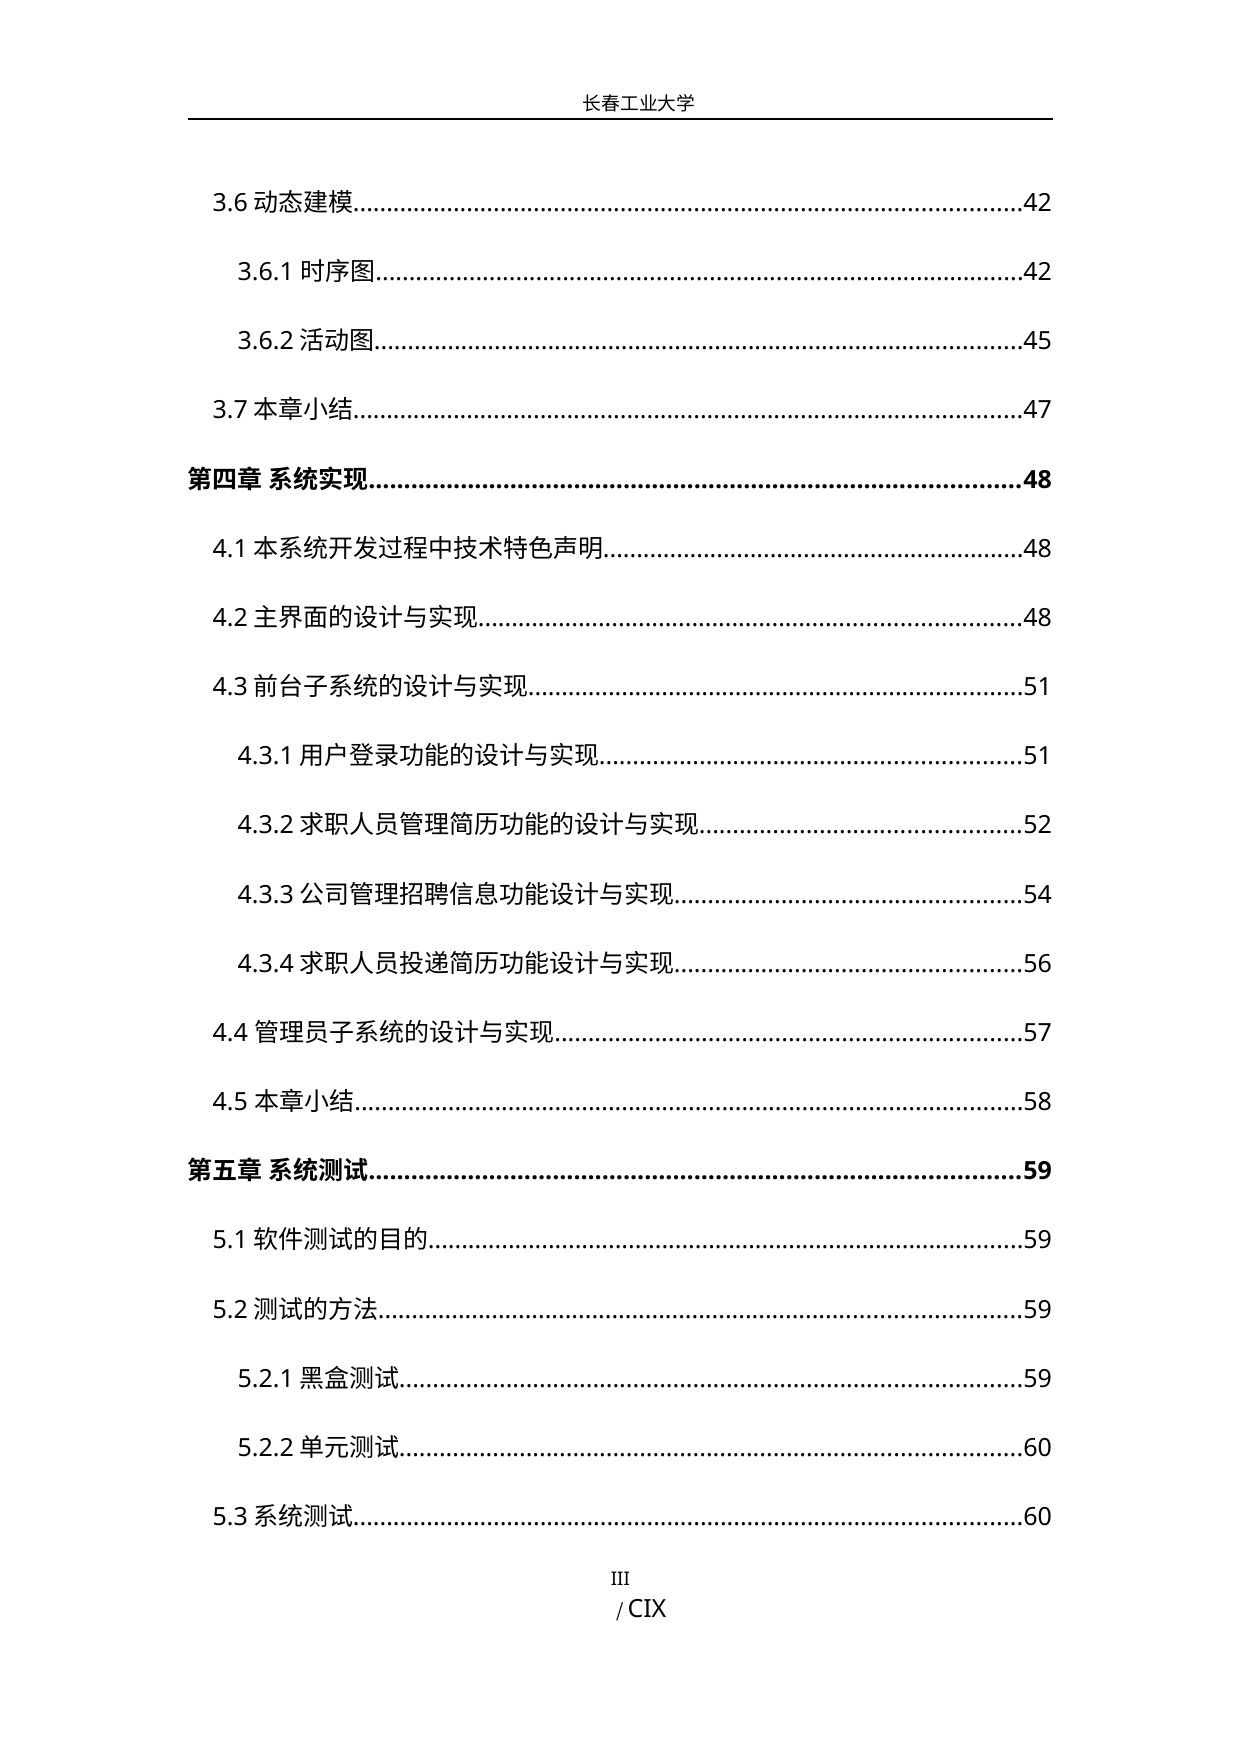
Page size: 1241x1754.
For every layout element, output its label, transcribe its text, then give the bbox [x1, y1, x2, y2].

text 4.4 管理员子系统的设计与实现 57 [212, 996, 1053, 1065]
text 3.7本章小结 47 [212, 373, 1053, 443]
text 4.3.1用户登录功能的设计与实现 51 [237, 719, 1053, 788]
text 第五章 系统测试 59 [187, 1134, 1053, 1203]
text 5.2.1黑盒测试 59 [237, 1342, 1053, 1411]
text 4.5 本章小结 58 [212, 1065, 1053, 1134]
text 5.2.2单元测试 60 [237, 1411, 1053, 1480]
text 4.3.2求职人员管理简历功能的设计与实现 52 [237, 788, 1053, 858]
text 3.6.2活动图 45 [237, 304, 1053, 373]
text 5.3系统测试 60 [212, 1480, 1053, 1549]
text 4.3.3公司管理招聘信息功能设计与实现 54 [237, 858, 1053, 927]
text 4.3前台子系统的设计与实现 51 [212, 650, 1053, 719]
text 第四章 系统实现 48 [187, 443, 1053, 512]
text 3.6动态建模 42 [212, 166, 1053, 235]
text 4.2主界面的设计与实现 48 [212, 581, 1053, 650]
text 4.1本系统开发过程中技术特色声明 48 [212, 512, 1053, 581]
text 4.3.4求职人员投递简历功能设计与实现 56 [237, 927, 1053, 996]
text 5.2测试的方法 59 [212, 1273, 1053, 1342]
text 5.1软件测试的目的 59 [212, 1203, 1053, 1273]
text 3.6.1 时序图 42 [237, 235, 1053, 304]
